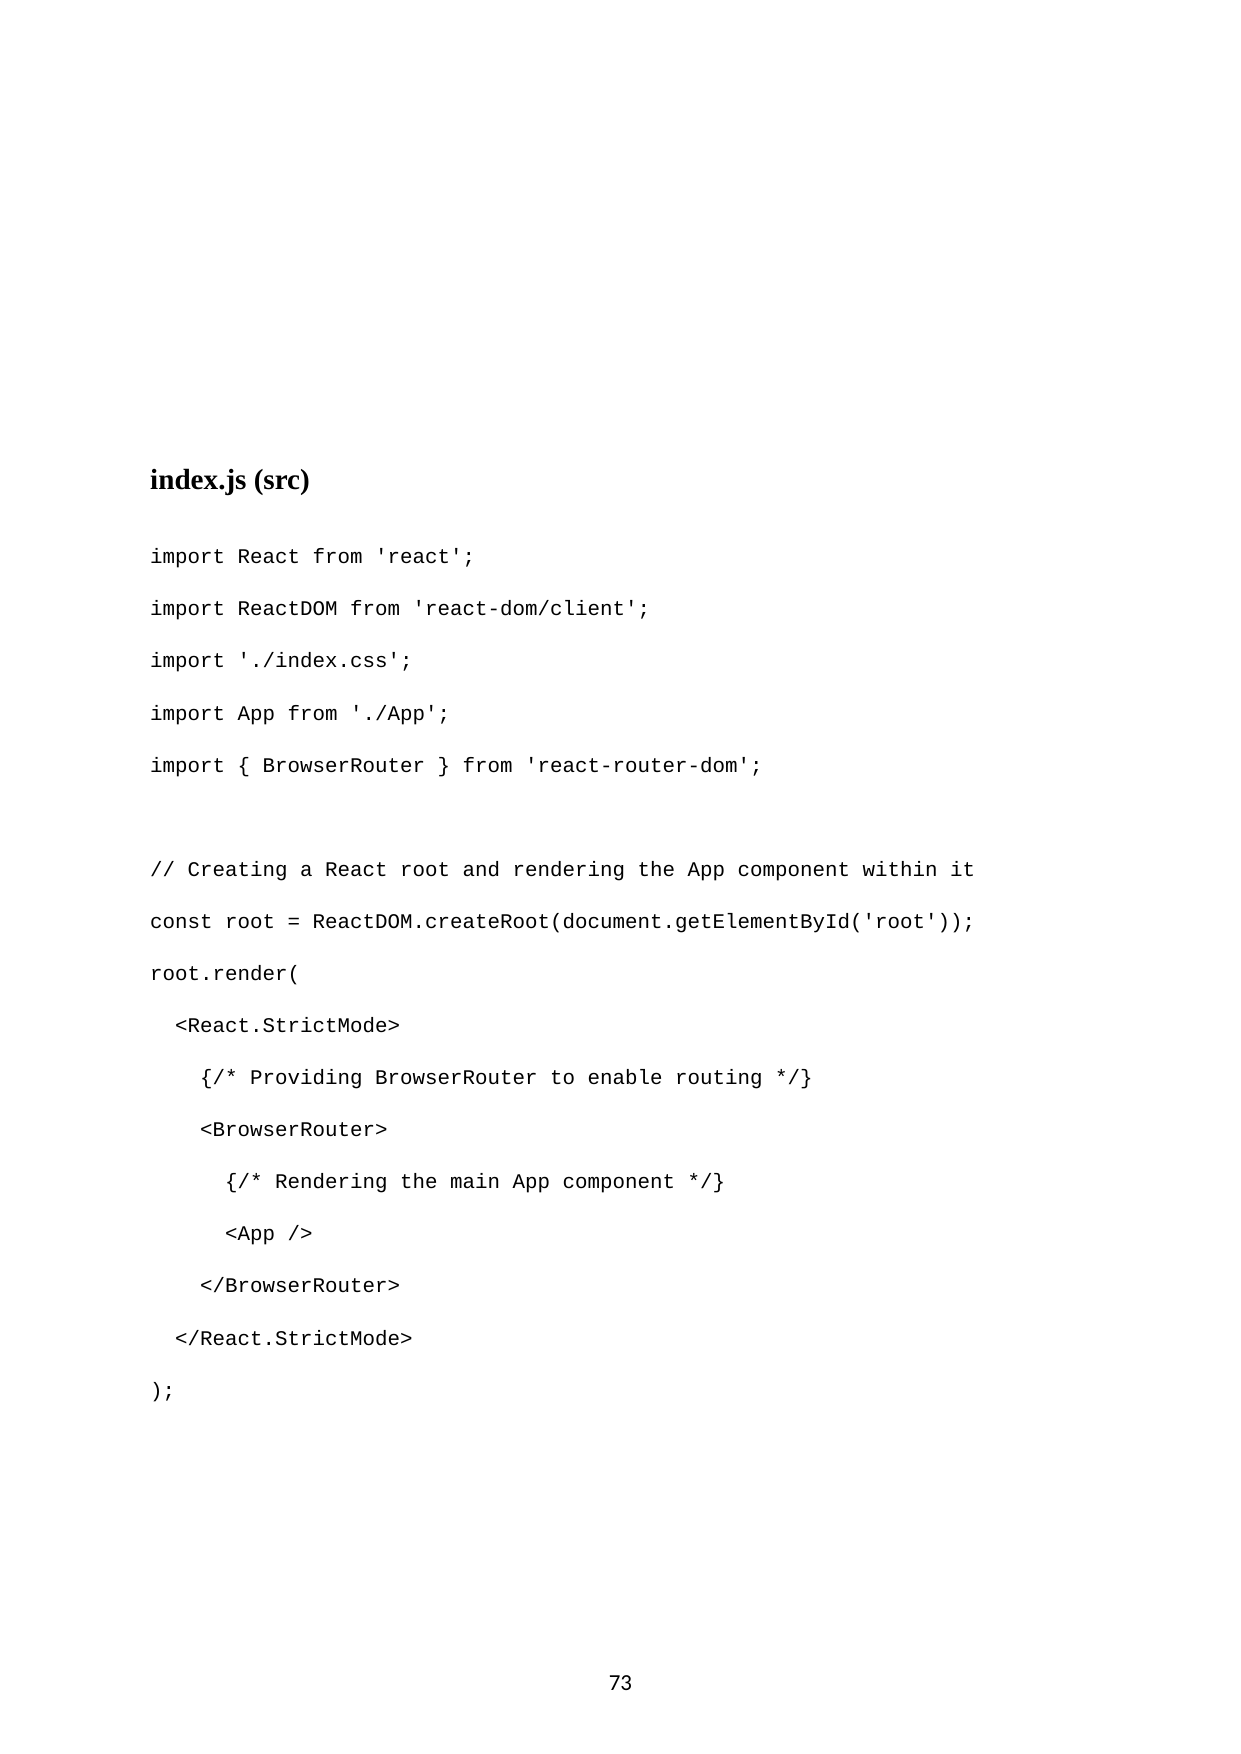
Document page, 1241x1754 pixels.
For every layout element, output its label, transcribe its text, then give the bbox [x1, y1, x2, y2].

text {/* Providing BrowserRouter to enable routing */} [150, 1067, 1090, 1091]
text </React.StrictMode> [150, 1327, 1090, 1351]
text import App from './App'; [150, 702, 1090, 726]
text <App /> [150, 1223, 1090, 1247]
text {/* Rendering the main App component */} [150, 1171, 1090, 1195]
text import React from 'react'; [150, 546, 1090, 570]
text index.js (src) [150, 462, 1090, 496]
text import ReactDOM from 'react-dom/client'; [150, 598, 1090, 622]
text ); [150, 1379, 1090, 1403]
text <React.StrictMode> [150, 1015, 1090, 1039]
text <BrowserRouter> [150, 1119, 1090, 1143]
text const root = ReactDOM.createRoot(document.getElementById('root')); [150, 911, 1090, 934]
text root.render( [150, 963, 1090, 987]
text import './index.css'; [150, 650, 1090, 674]
text import { BrowserRouter } from 'react-router-dom'; [150, 754, 1090, 778]
text </BrowserRouter> [150, 1275, 1090, 1299]
text // Creating a React root and rendering the App component within it [150, 859, 1090, 882]
